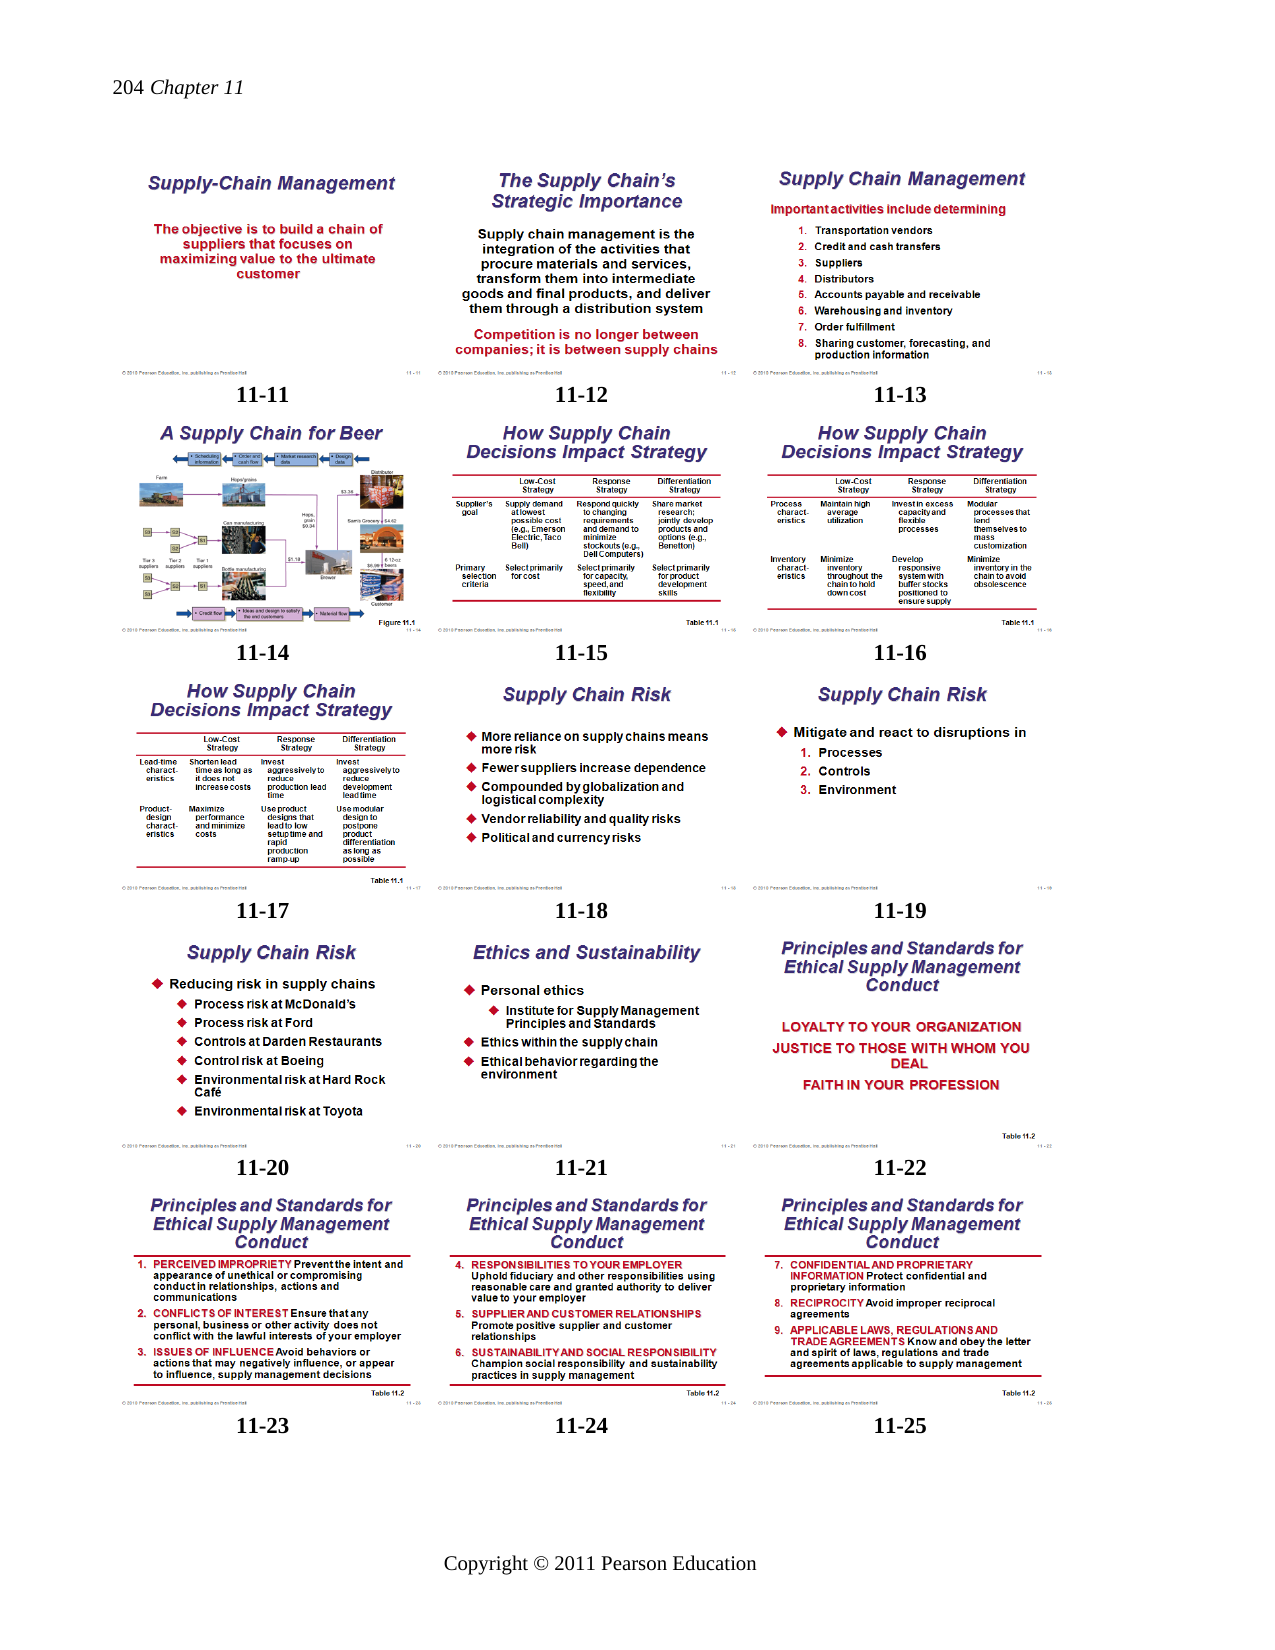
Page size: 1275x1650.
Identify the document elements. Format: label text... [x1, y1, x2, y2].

text 11-11 11-12 11-13 [112, 381, 1087, 408]
picture [112, 149, 1060, 382]
picture [112, 923, 1060, 1155]
picture [112, 1180, 1060, 1412]
text 11-17 11-18 11-19 [112, 897, 1087, 923]
picture [112, 665, 1060, 897]
text 11-20 11-21 11-22 [112, 1154, 1087, 1181]
text 11-14 11-15 11-16 [112, 639, 1087, 665]
text 11-23 11-24 11-25 [112, 1412, 1087, 1438]
picture [112, 407, 1060, 639]
